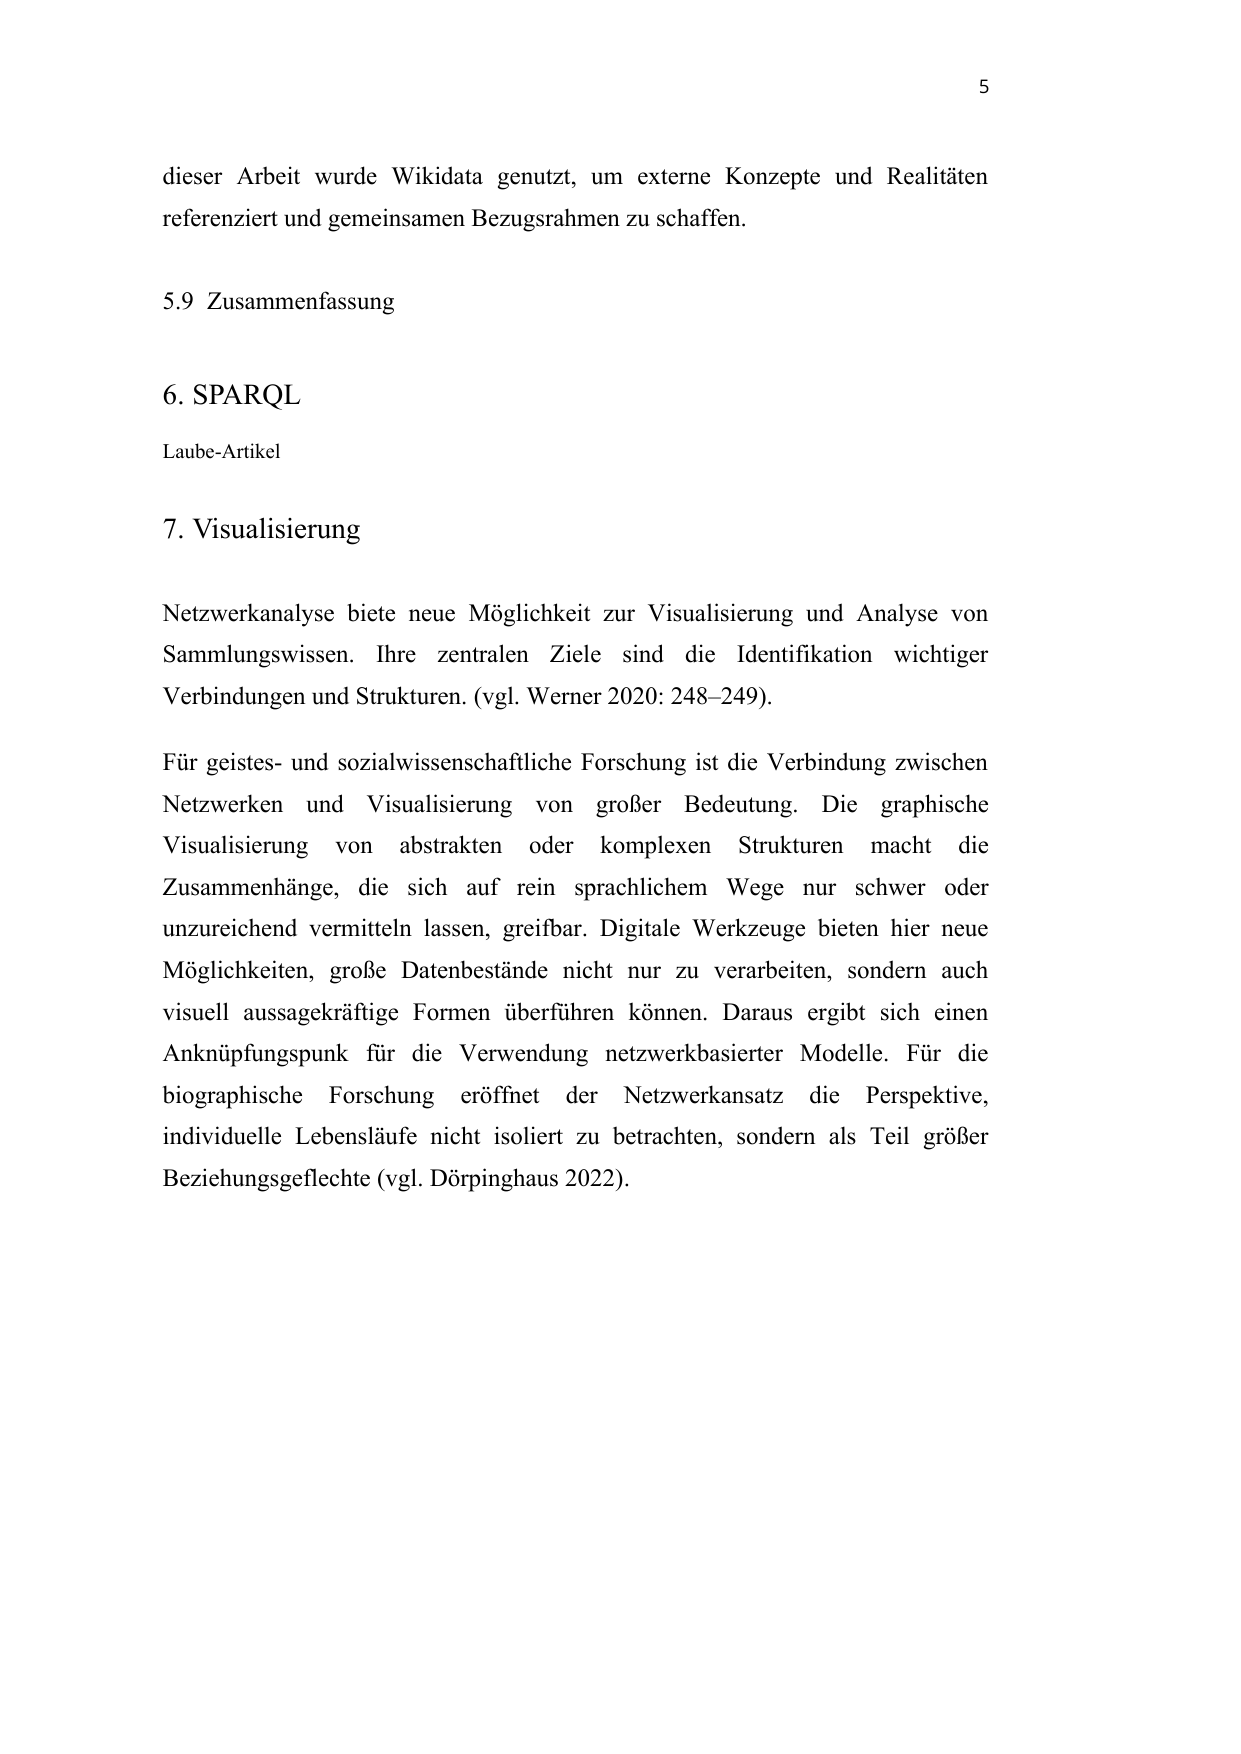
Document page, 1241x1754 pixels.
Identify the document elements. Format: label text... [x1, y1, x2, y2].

subtitle SPARQL [162, 379, 989, 411]
text Laube-Artikel [162, 439, 989, 463]
list Zusammenfassung [162, 287, 989, 315]
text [162, 162, 989, 232]
text Netzwerkanalyse biete neue Möglichkeit zur Visualisierung und Analyse von Sammlungswissen. Ihre zentralen Ziele sind die Identifikation wichtiger Verbindungen und Strukturen. (vgl. Werner 2020: 248–249). [162, 599, 989, 709]
subtitle Visualisierung [162, 513, 989, 545]
text Für geistes- und sozialwissenschaftliche Forschung ist die Verbindung zwischen Netzwerken und Visualisierung von großer Bedeutung. Die graphische Visualisierung von abstrakten oder komplexen Strukturen macht die Zusammenhänge, die sich auf rein sprachlichem Wege nur schwer oder unzureichend vermitteln lassen, greifbar. Digitale Werkzeuge bieten hier neue Möglichkeiten, große Datenbestände nicht nur zu verarbeiten, sondern auch visuell aussagekräftige Formen überführen können. Daraus ergibt sich einen Anknüpfungspunk für die Verwendung netzwerkbasierter Modelle. Für die biographische Forschung eröffnet der Netzwerkansatz die Perspektive, individuelle Lebensläufe nicht isoliert zu betrachten, sondern als Teil größer Beziehungsgeflechte (vgl. Dörpinghaus 2022). [162, 748, 989, 1192]
